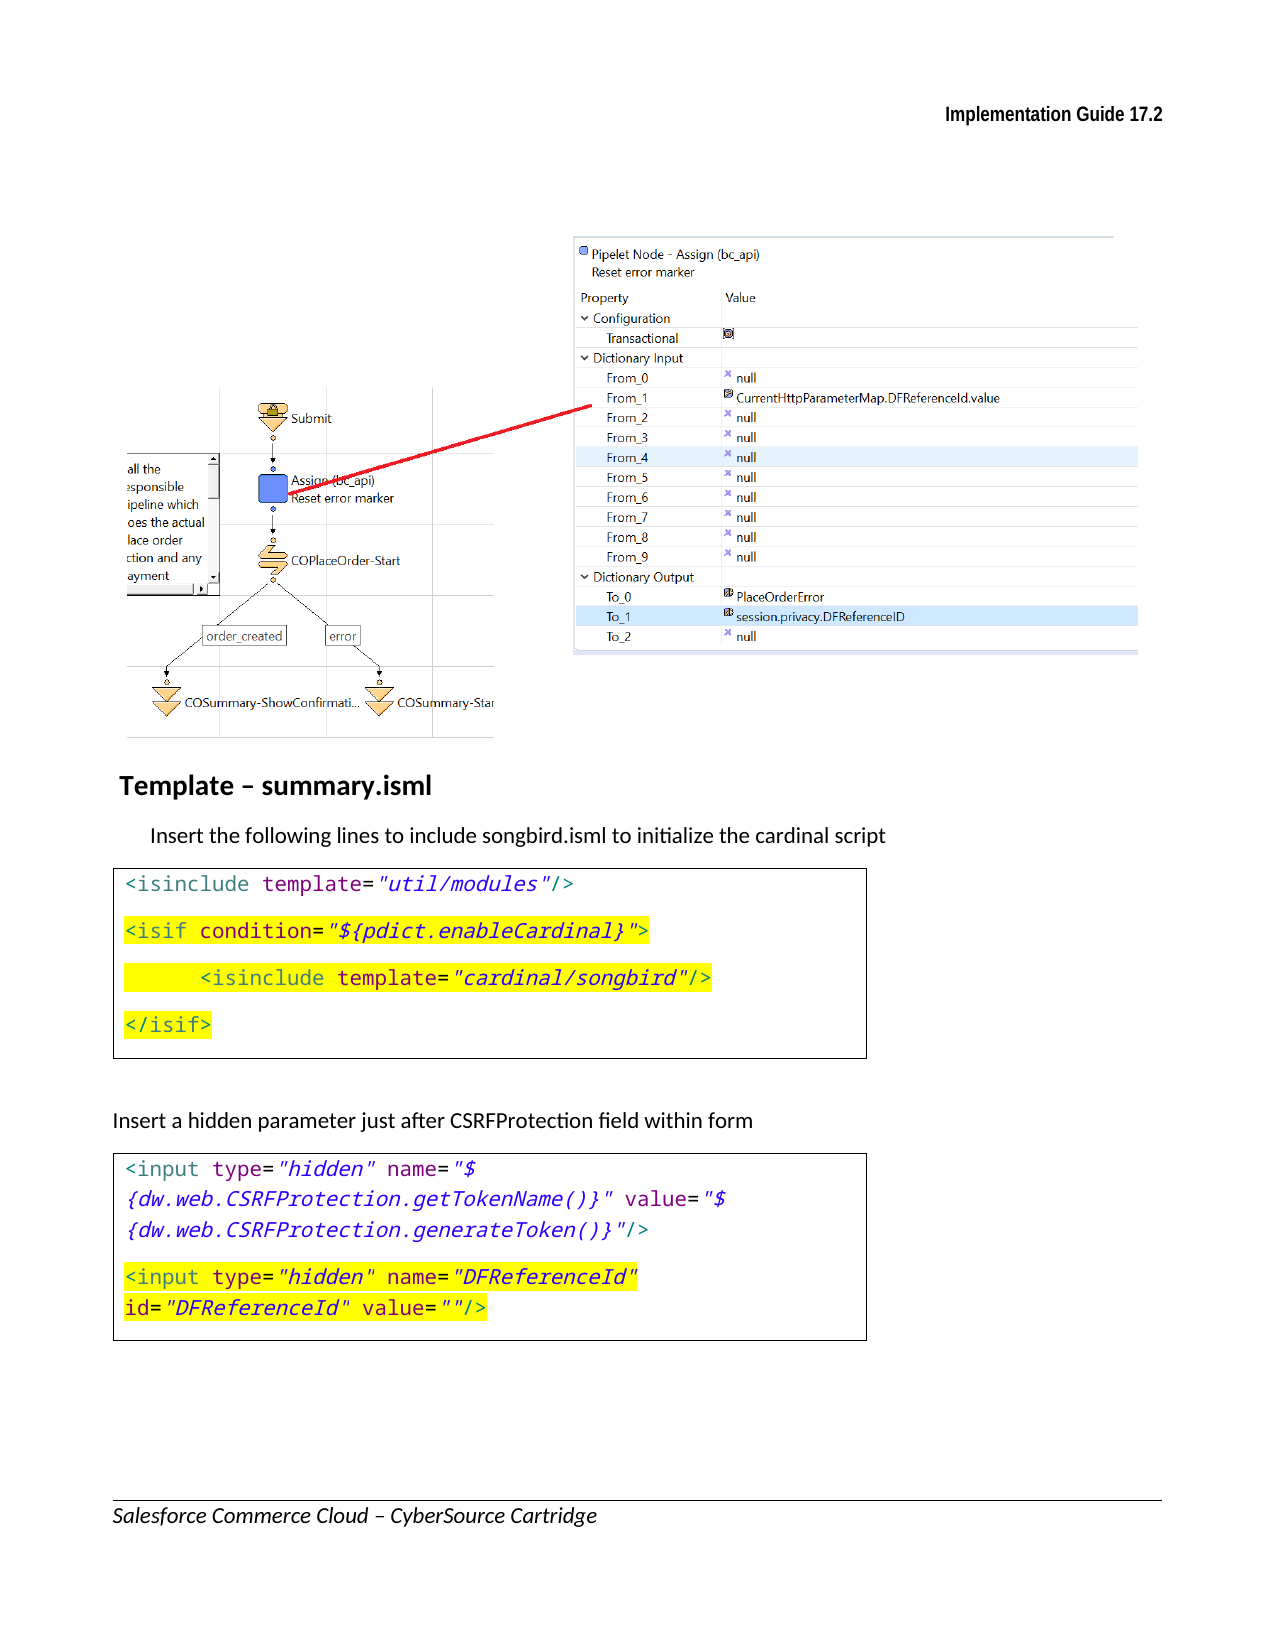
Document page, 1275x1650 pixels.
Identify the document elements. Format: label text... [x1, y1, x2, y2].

subtitle Template – summary.isml [112, 767, 1162, 803]
text Insert the following lines to include songbird.isml to initialize the cardinal script [150, 821, 1162, 849]
table_header <input type="hidden" name="${dw.web.CSRFProtection.getTokenName()}" value="${dw.web.CSRFProtection.generateToken()}"/> <input type="hidden" name="DFReferenceId" id="DFReferenceId" value=""/> [114, 1154, 866, 1340]
text Insert a hidden parameter just after CSRFProtection field within form [112, 1106, 1162, 1134]
picture [112, 187, 1162, 741]
table_header <isinclude template="util/modules"/> <isif condition="${pdict.enableCardinal}"> <isinclude template="cardinal/songbird"/> </isif> [114, 869, 866, 1058]
